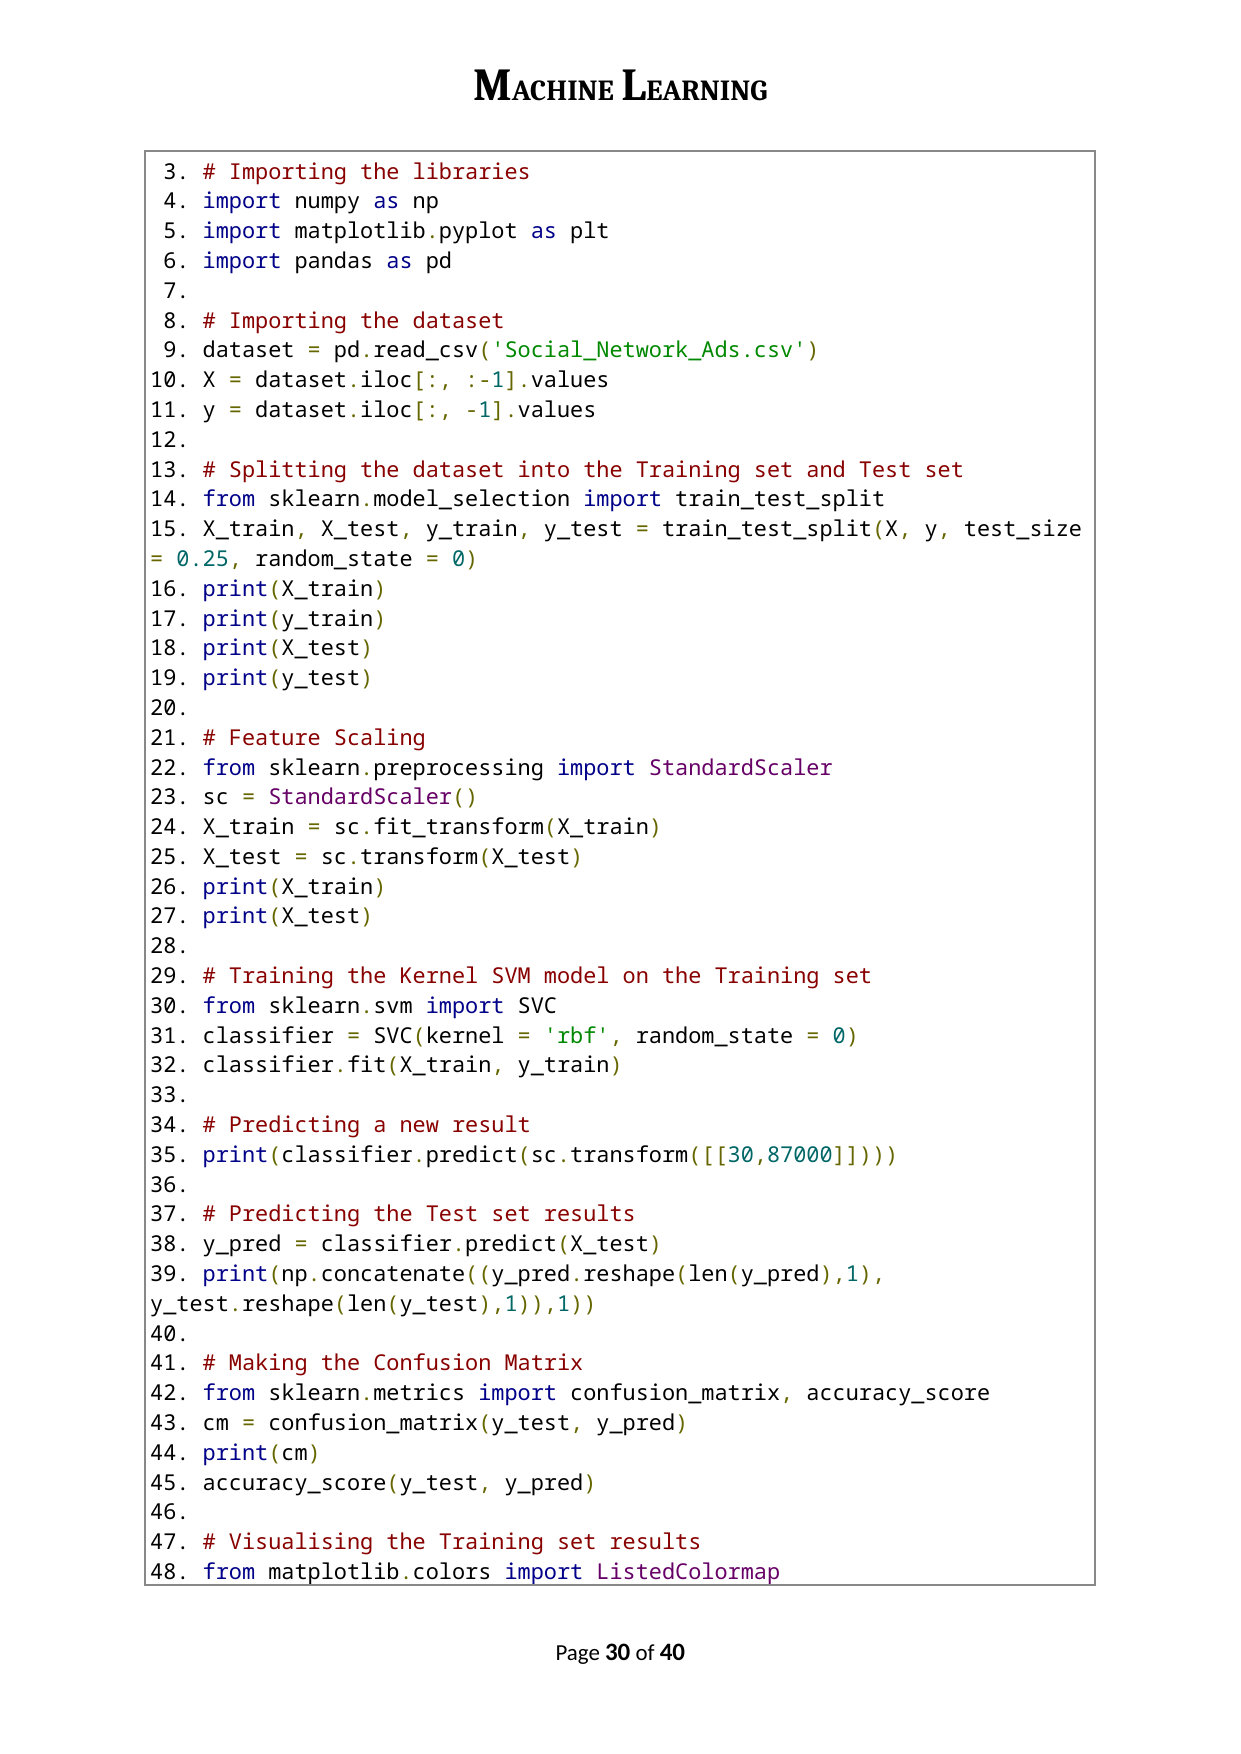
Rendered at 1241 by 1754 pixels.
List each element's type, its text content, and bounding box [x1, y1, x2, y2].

text 10. X = dataset.iloc[:, :-1].values [150, 364, 1090, 394]
text 12. [150, 424, 1090, 454]
text 41. # Making the Confusion Matrix [150, 1347, 1090, 1377]
text 31. classifier = SVC(kernel = 'rbf', random_state = 0) [150, 1020, 1090, 1049]
text 9. dataset = pd.read_csv('Social_Network_Ads.csv') [150, 334, 1090, 364]
text 20. [150, 692, 1090, 722]
text 25. X_test = sc.transform(X_test) [150, 841, 1090, 871]
text 16. print(X_train) [150, 573, 1090, 603]
text 45. accuracy_score(y_test, y_pred) [150, 1467, 1090, 1496]
text 5. import matplotlib.pyplot as plt [150, 215, 1090, 245]
text 28. [150, 930, 1090, 960]
text 33. [150, 1079, 1090, 1109]
text 6. import pandas as pd [150, 245, 1090, 275]
text 11. y = dataset.iloc[:, -1].values [150, 394, 1090, 424]
text 3. # Importing the libraries [146, 152, 1094, 186]
text 13. # Splitting the dataset into the Training set and Test set [150, 454, 1090, 483]
text 40. [150, 1318, 1090, 1347]
text 34. # Predicting a new result [150, 1109, 1090, 1139]
text 15. X_train, X_test, y_train, y_test = train_test_split(X, y, test_size = 0.25, random_state = 0) [150, 513, 1090, 573]
text 38. y_pred = classifier.predict(X_test) [150, 1228, 1090, 1258]
text 46. [150, 1496, 1090, 1526]
text 32. classifier.fit(X_train, y_train) [150, 1049, 1090, 1079]
text 21. # Feature Scaling [150, 722, 1090, 752]
text 18. print(X_test) [150, 632, 1090, 662]
text 37. # Predicting the Test set results [150, 1198, 1090, 1228]
text 19. print(y_test) [150, 662, 1090, 692]
text 35. print(classifier.predict(sc.transform([[30,87000]]))) [150, 1139, 1090, 1169]
text 8. # Importing the dataset [150, 305, 1090, 334]
text 26. print(X_train) [150, 871, 1090, 901]
text 4. import numpy as np [150, 186, 1090, 215]
text 42. from sklearn.metrics import confusion_matrix, accuracy_score [150, 1377, 1090, 1407]
text 14. from sklearn.model_selection import train_test_split [150, 483, 1090, 513]
text 44. print(cm) [150, 1437, 1090, 1467]
text 47. # Visualising the Training set results [150, 1526, 1090, 1556]
text 22. from sklearn.preprocessing import StandardScaler [150, 752, 1090, 781]
text 48. from matplotlib.colors import ListedColormap [150, 1556, 1090, 1584]
text 30. from sklearn.svm import SVC [150, 990, 1090, 1020]
text 24. X_train = sc.fit_transform(X_train) [150, 811, 1090, 841]
text 36. [150, 1169, 1090, 1198]
text 27. print(X_test) [150, 901, 1090, 930]
text 23. sc = StandardScaler() [150, 781, 1090, 811]
text 43. cm = confusion_matrix(y_test, y_pred) [150, 1407, 1090, 1437]
text 39. print(np.concatenate((y_pred.reshape(len(y_pred),1), y_test.reshape(len(y_test),1)),1)) [150, 1258, 1090, 1318]
text 17. print(y_train) [150, 603, 1090, 632]
text 7. [150, 275, 1090, 305]
text 29. # Training the Kernel SVM model on the Training set [150, 960, 1090, 990]
